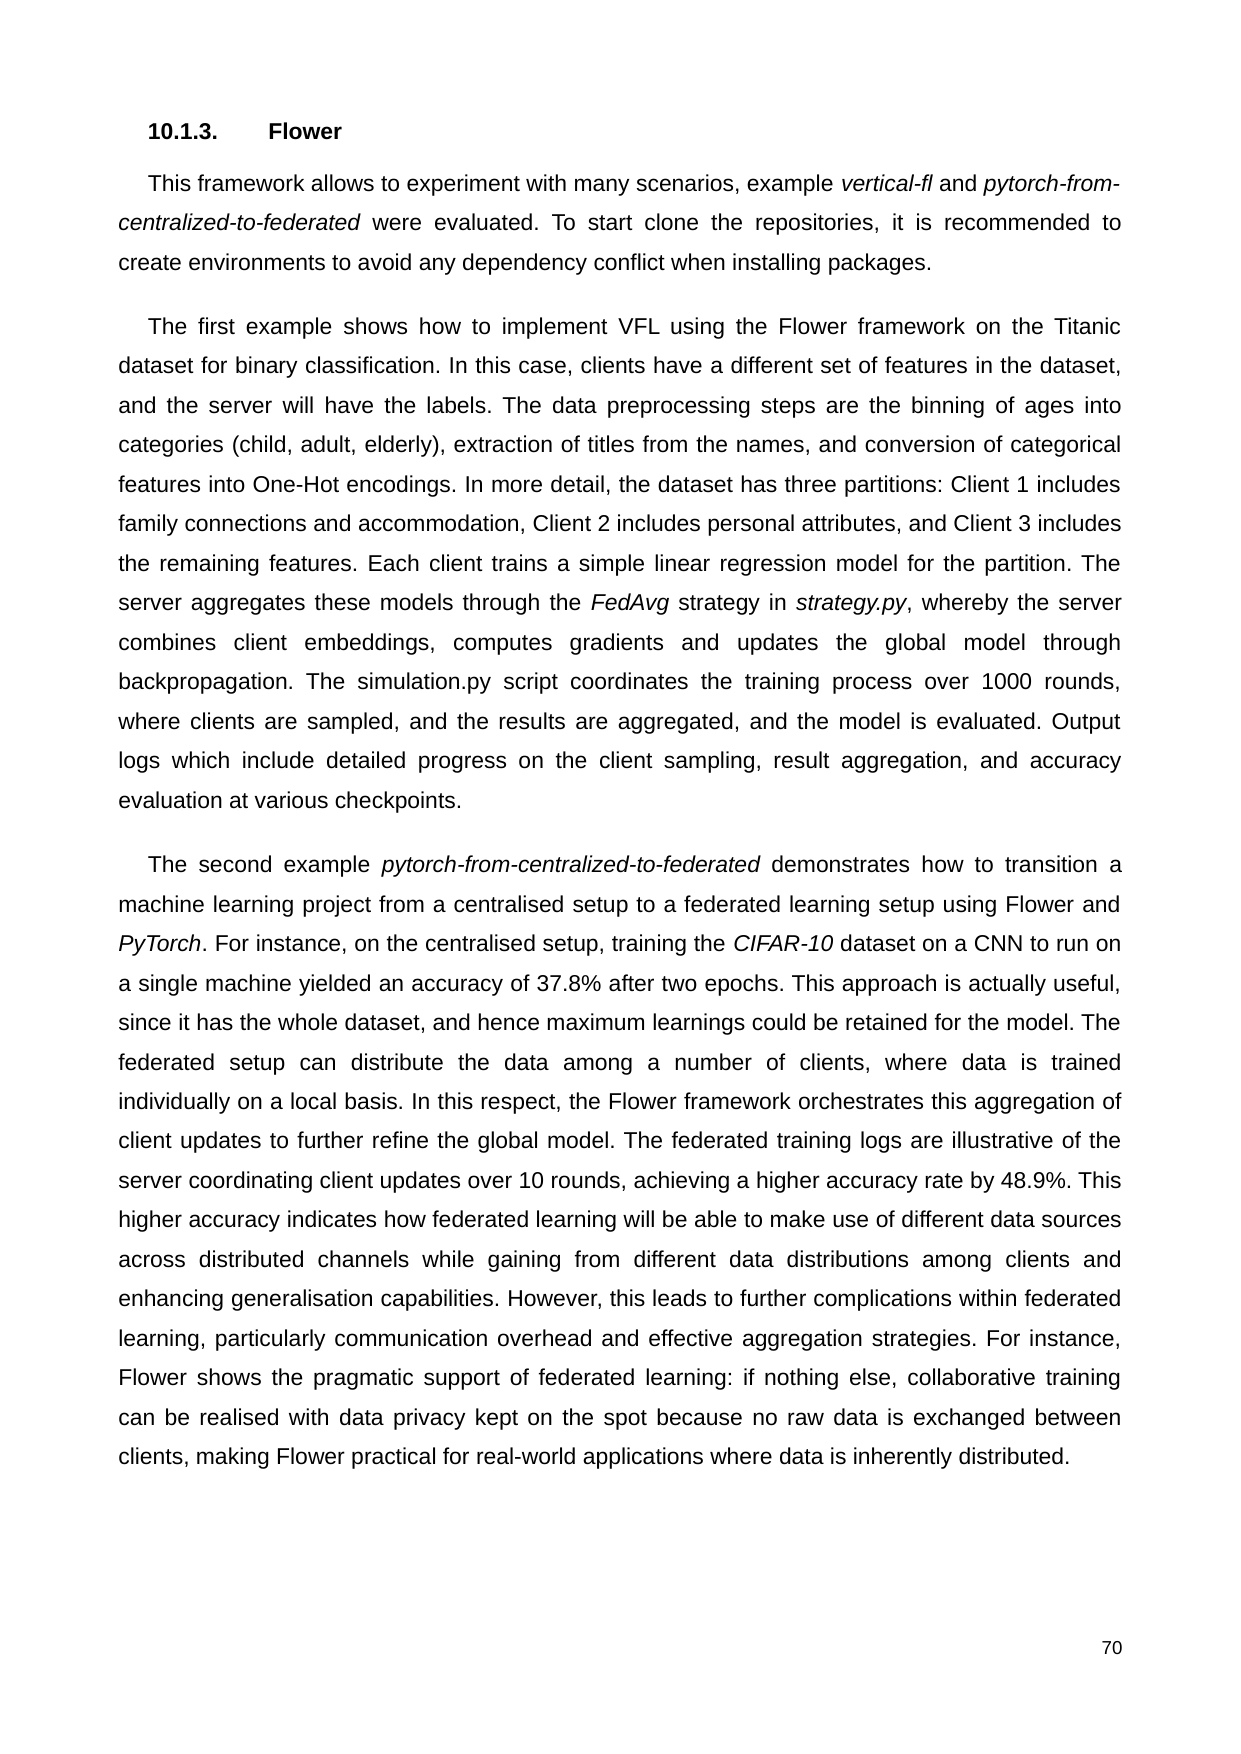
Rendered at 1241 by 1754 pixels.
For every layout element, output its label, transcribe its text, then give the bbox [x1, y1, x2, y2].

text The second example pytorch-from-centralized-to-federated demonstrates how to transition a machine learning project from a centralised setup to a federated learning setup using Flower and PyTorch. For instance, on the centralised setup, training the CIFAR-10 dataset on a CNN to run on a single machine yielded an accuracy of 37.8% after two epochs. This approach is actually useful, since it has the whole dataset, and hence maximum learnings could be retained for the model. The federated setup can distribute the data among a number of clients, where data is trained individually on a local basis. In this respect, the Flower framework orchestrates this aggregation of client updates to further refine the global model. The federated training logs are illustrative of the server coordinating client updates over 10 rounds, achieving a higher accuracy rate by 48.9%. This higher accuracy indicates how federated learning will be able to make use of different data sources across distributed channels while gaining from different data distributions among clients and enhancing generalisation capabilities. However, this leads to further complications within federated learning, particularly communication overhead and effective aggregation strategies. For instance, Flower shows the pragmatic support of federated learning: if nothing else, collaborative training can be realised with data privacy kept on the spot because no raw data is exchanged between clients, making Flower practical for real-world applications where data is inherently distributed. [118, 851, 1122, 1470]
subtitle 10.1.3. Flower [148, 118, 1122, 144]
text This framework allows to experiment with many scenarios, example vertical-fl and pytorch-from-centralized-to-federated were evaluated. To start clone the repositories, it is recommended to create environments to avoid any dependency conflict when installing packages. [118, 169, 1122, 275]
text The first example shows how to implement VFL using the Flower framework on the Titanic dataset for binary classification. In this case, clients have a different set of features in the dataset, and the server will have the labels. The data preprocessing steps are the binning of ages into categories (child, adult, elderly), extraction of titles from the names, and conversion of categorical features into One-Hot encodings. In more detail, the dataset has three partitions: Client 1 includes family connections and accommodation, Client 2 includes personal attributes, and Client 3 includes the remaining features. Each client trains a simple linear regression model for the partition. The server aggregates these models through the FedAvg strategy in strategy.py, whereby the server combines client embeddings, computes gradients and updates the global model through backpropagation. The simulation.py script coordinates the training process over 1000 rounds, where clients are sampled, and the results are aggregated, and the model is evaluated. Output logs which include detailed progress on the client sampling, result aggregation, and accuracy evaluation at various checkpoints. [118, 313, 1122, 813]
